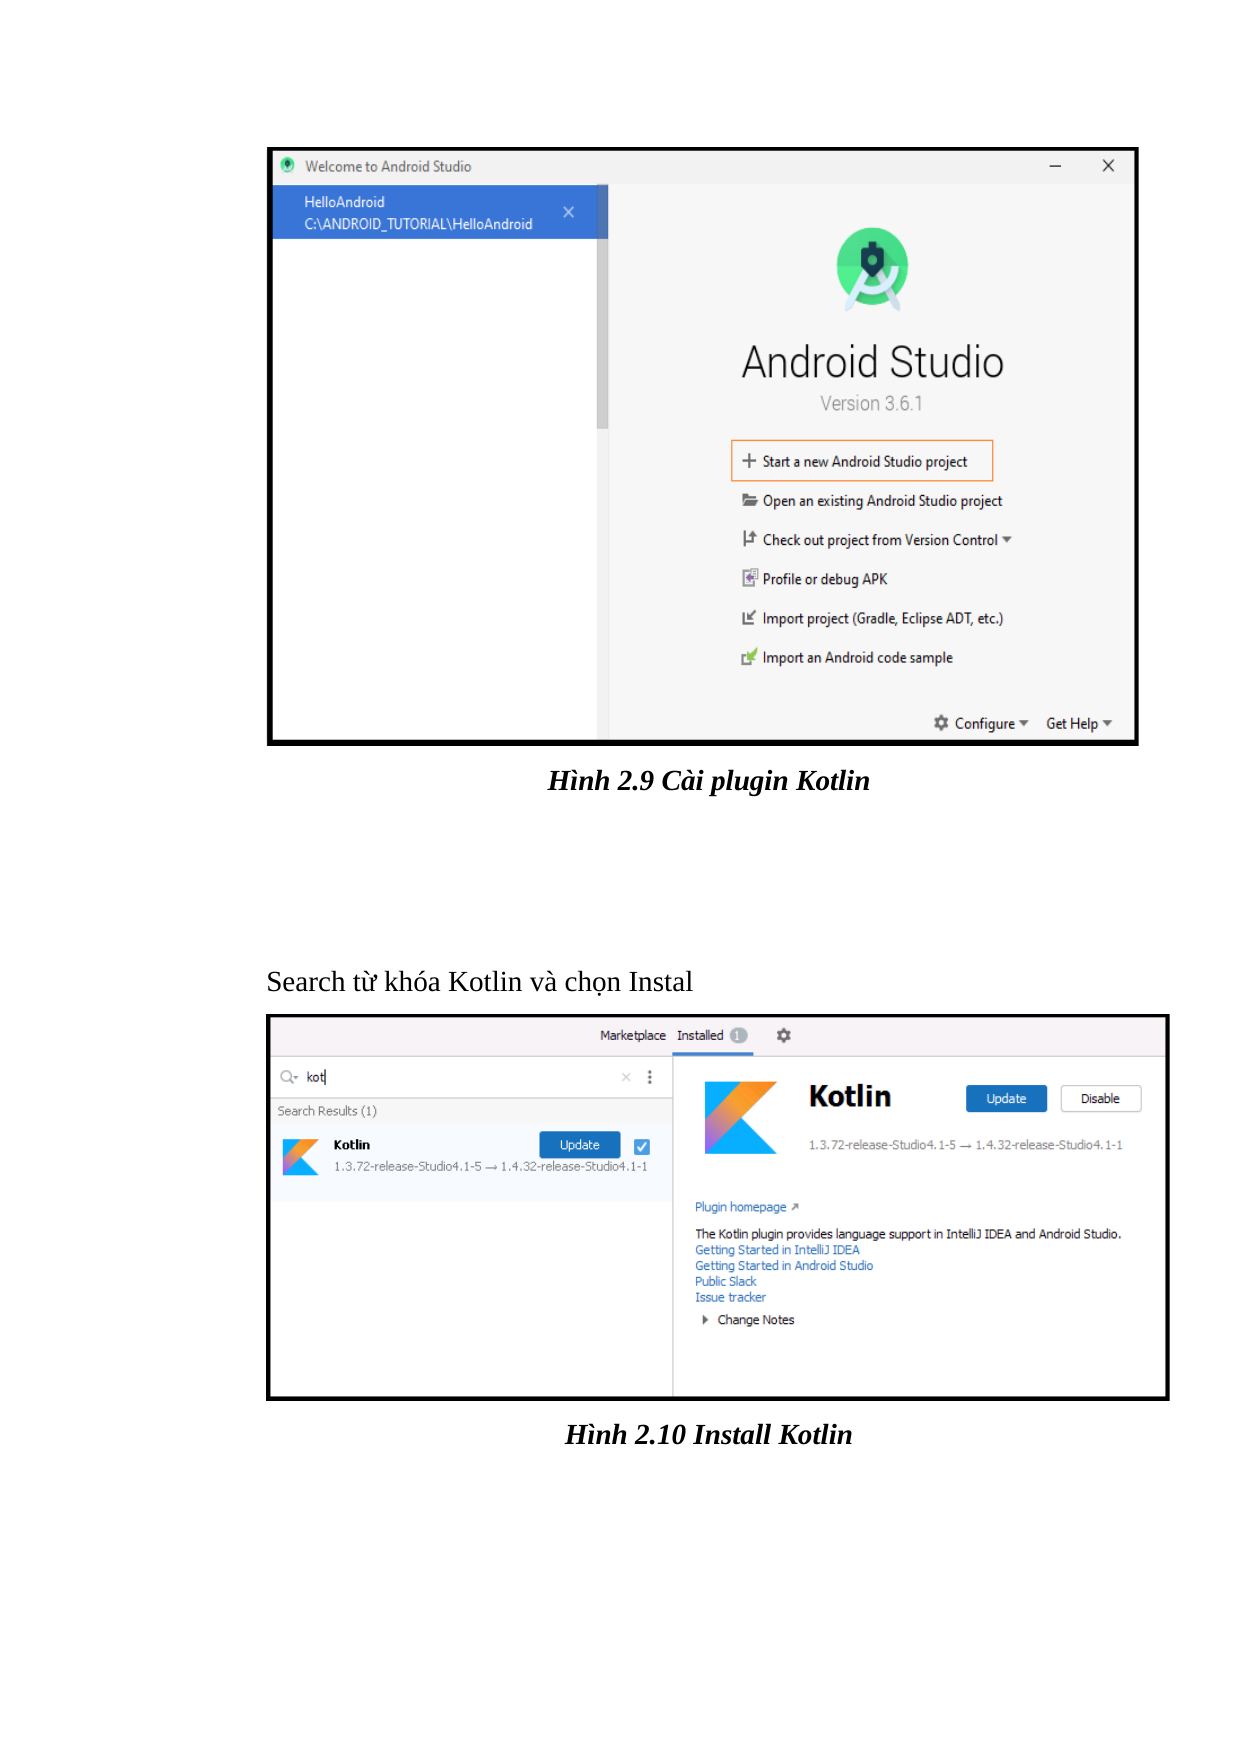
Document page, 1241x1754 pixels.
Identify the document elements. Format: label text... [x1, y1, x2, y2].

picture [266, 1014, 1170, 1401]
picture [266, 147, 1139, 746]
text Search từ khóa Kotlin và chọn Instal [207, 964, 1152, 997]
text Hình 2.10 Install Kotlin [207, 1417, 1152, 1451]
text Hình 2.9 Cài plugin Kotlin [207, 763, 1152, 796]
